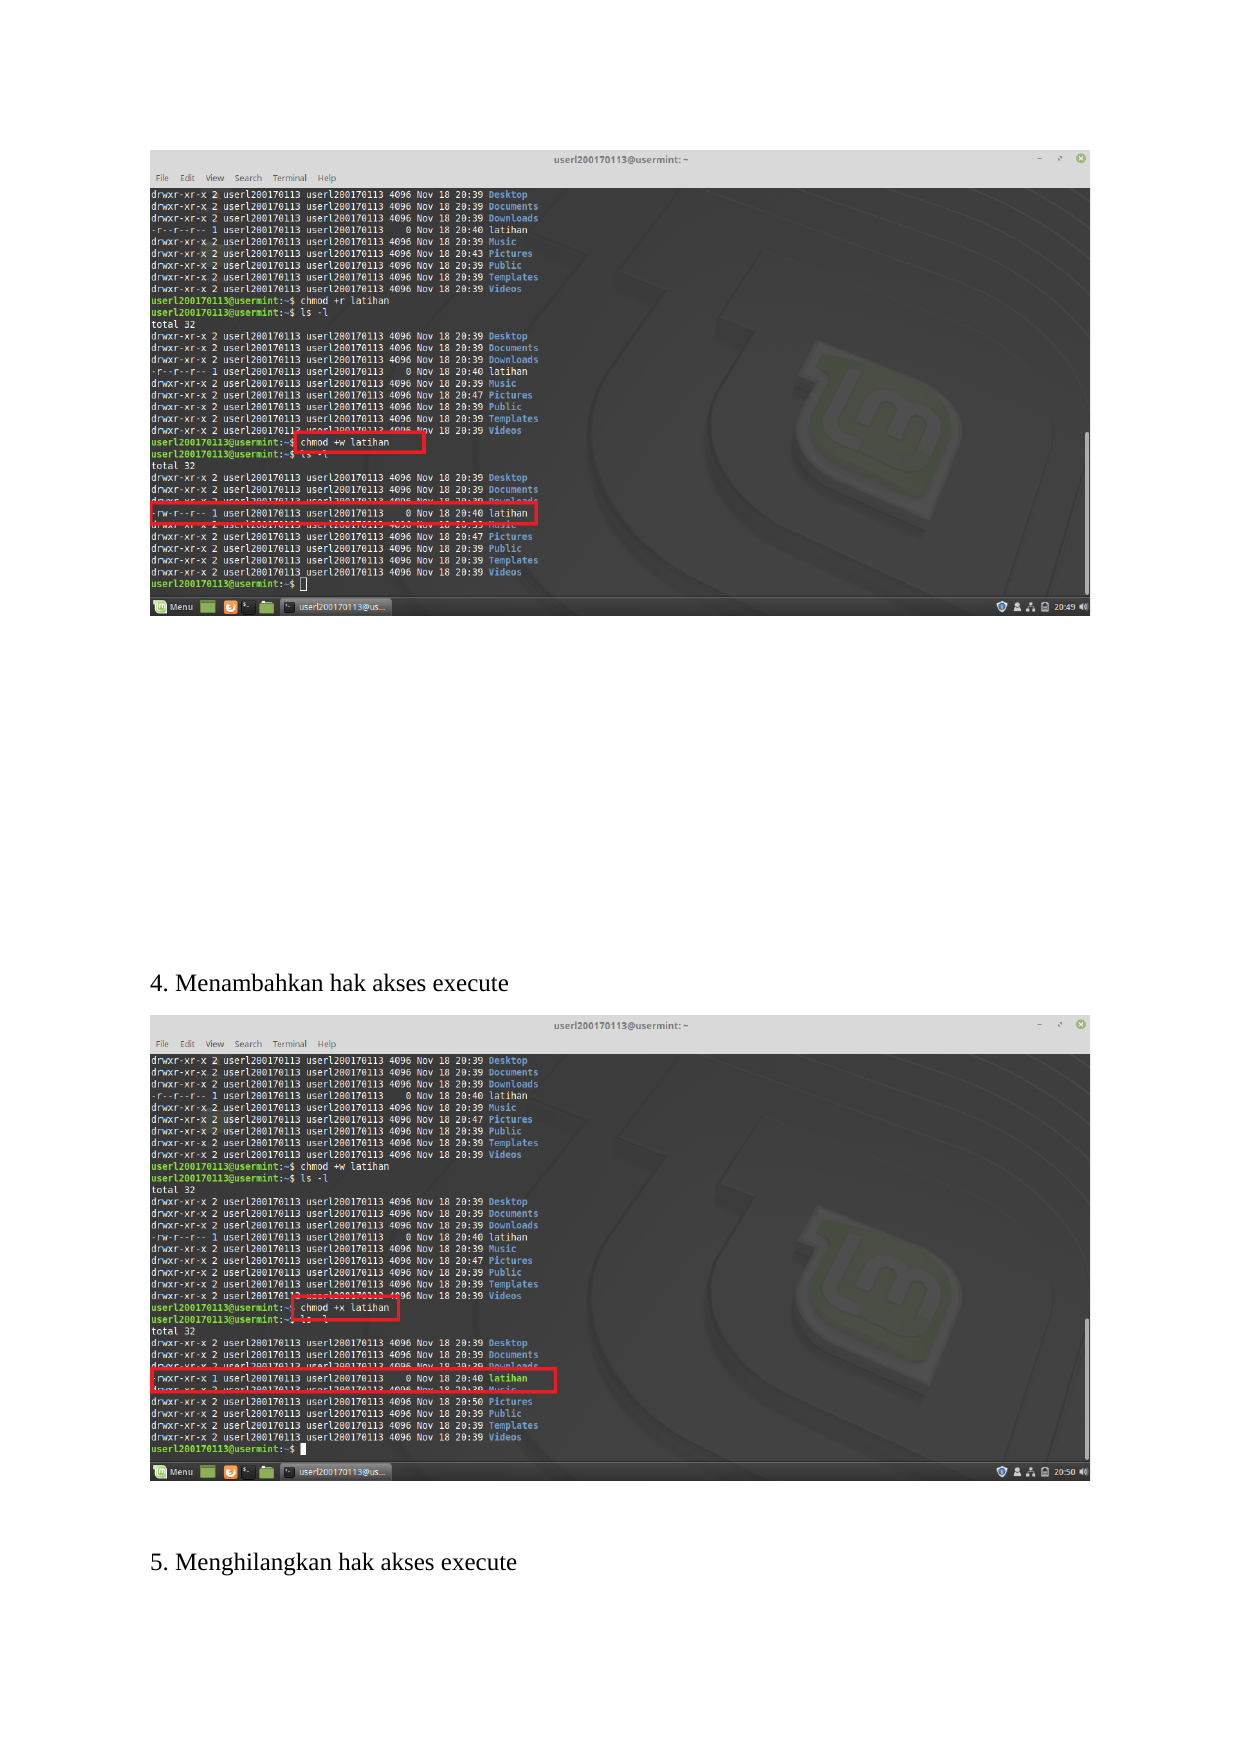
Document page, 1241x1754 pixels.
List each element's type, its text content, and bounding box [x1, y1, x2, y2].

text 4. Menambahkan hak akses execute [150, 968, 1090, 997]
picture [150, 150, 1091, 616]
picture [150, 1015, 1091, 1481]
text 5. Menghilangkan hak akses execute [150, 1547, 1090, 1576]
